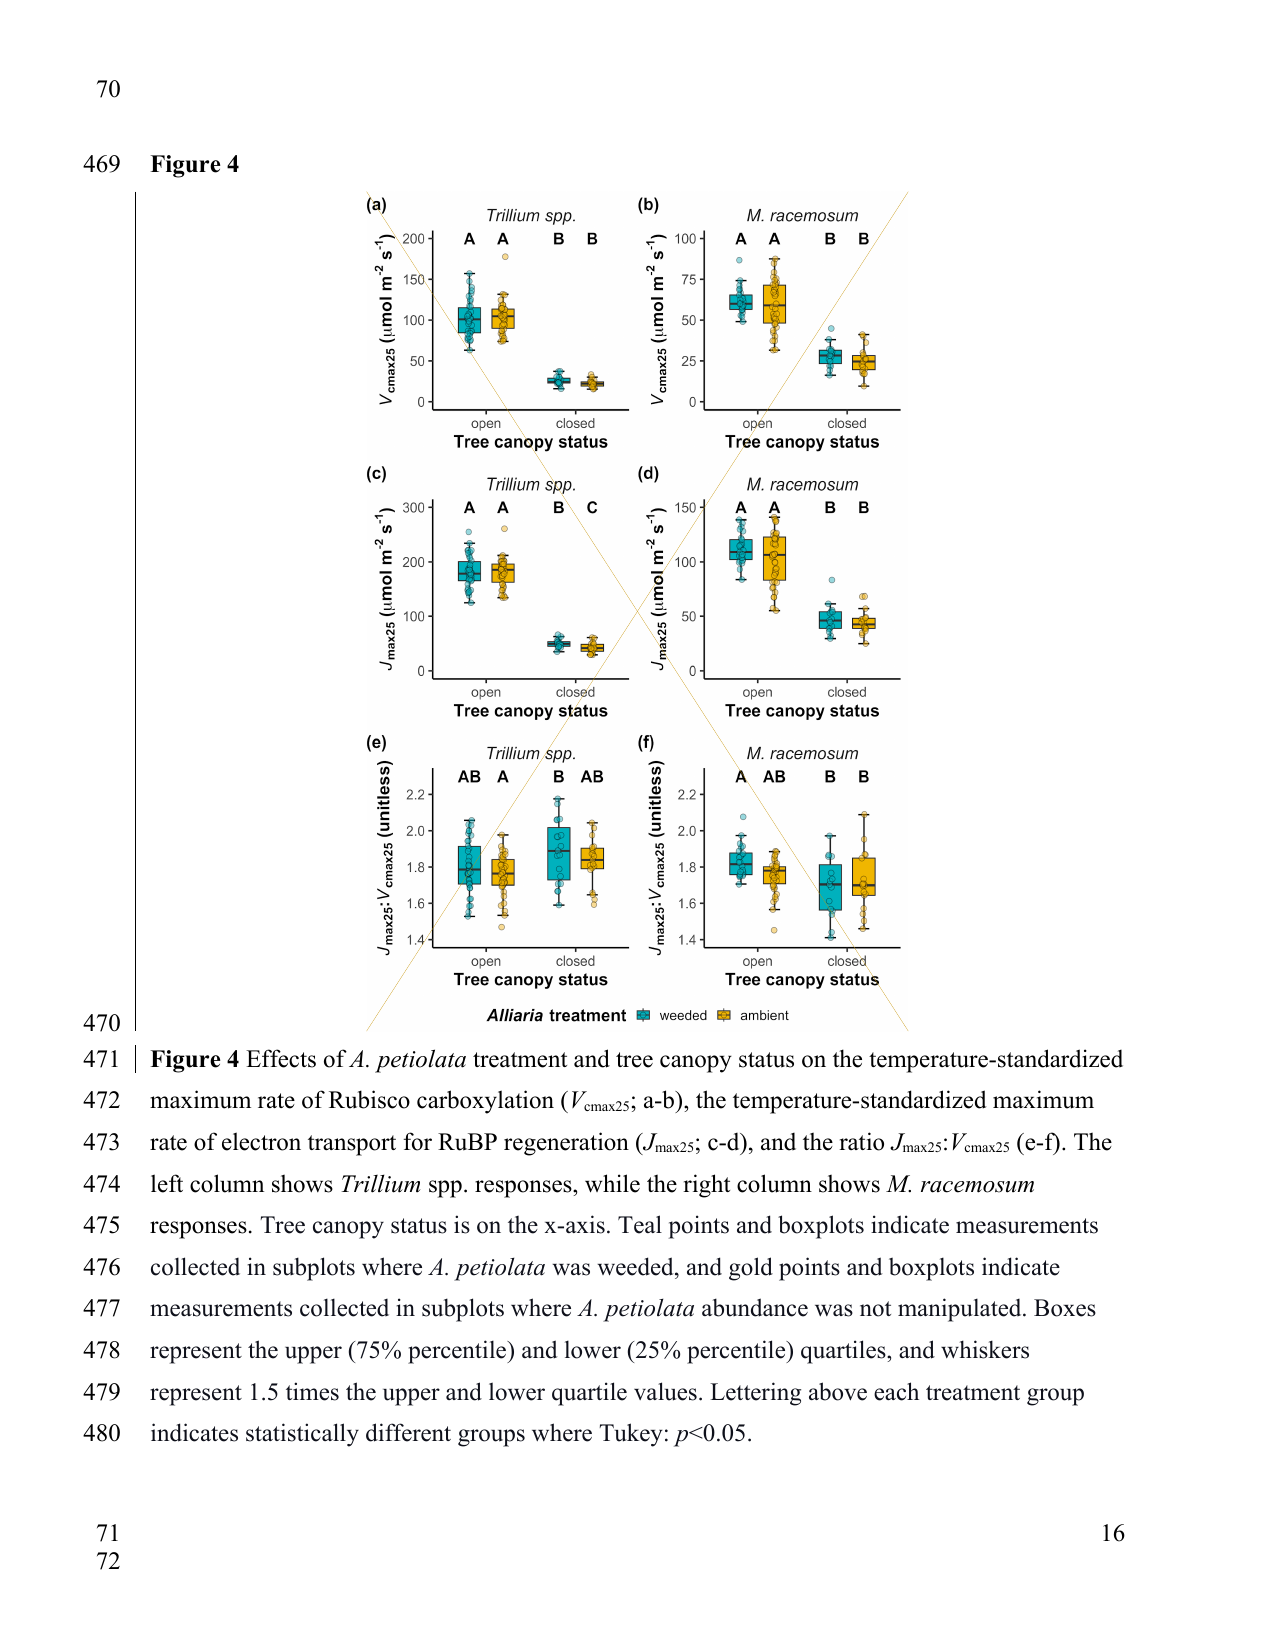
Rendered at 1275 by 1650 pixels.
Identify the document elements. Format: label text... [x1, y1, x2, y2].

text Figure 4 [150, 150, 1125, 178]
picture [366, 193, 636, 1030]
text Figure 4 Effects of A. petiolata treatment and tree canopy status on the temperature-standardized maximum rate of Rubisco carboxylation (Vcmax25; a-b), the temperature-standardized maximum rate of electron transport for RuBP regeneration (Jmax25; c-d), and the ratio Jmax25:Vcmax25 (e-f). The left column shows Trillium spp. responses, while the right column shows M. racemosum responses. Tree canopy status is on the x-axis. Teal points and boxplots indicate measurements collected in subplots where A. petiolata was weeded, and gold points and boxplots indicate measurements collected in subplots where A. petiolata abundance was not manipulated. Boxes represent the upper (75% percentile) and lower (25% percentile) quartiles, and whiskers represent 1.5 times the upper and lower quartile values. Lettering above each treatment group indicates statistically different groups where Tukey: p<0.05. [150, 1045, 1125, 1447]
picture [367, 191, 907, 610]
picture [638, 193, 909, 1030]
picture [367, 613, 908, 1032]
